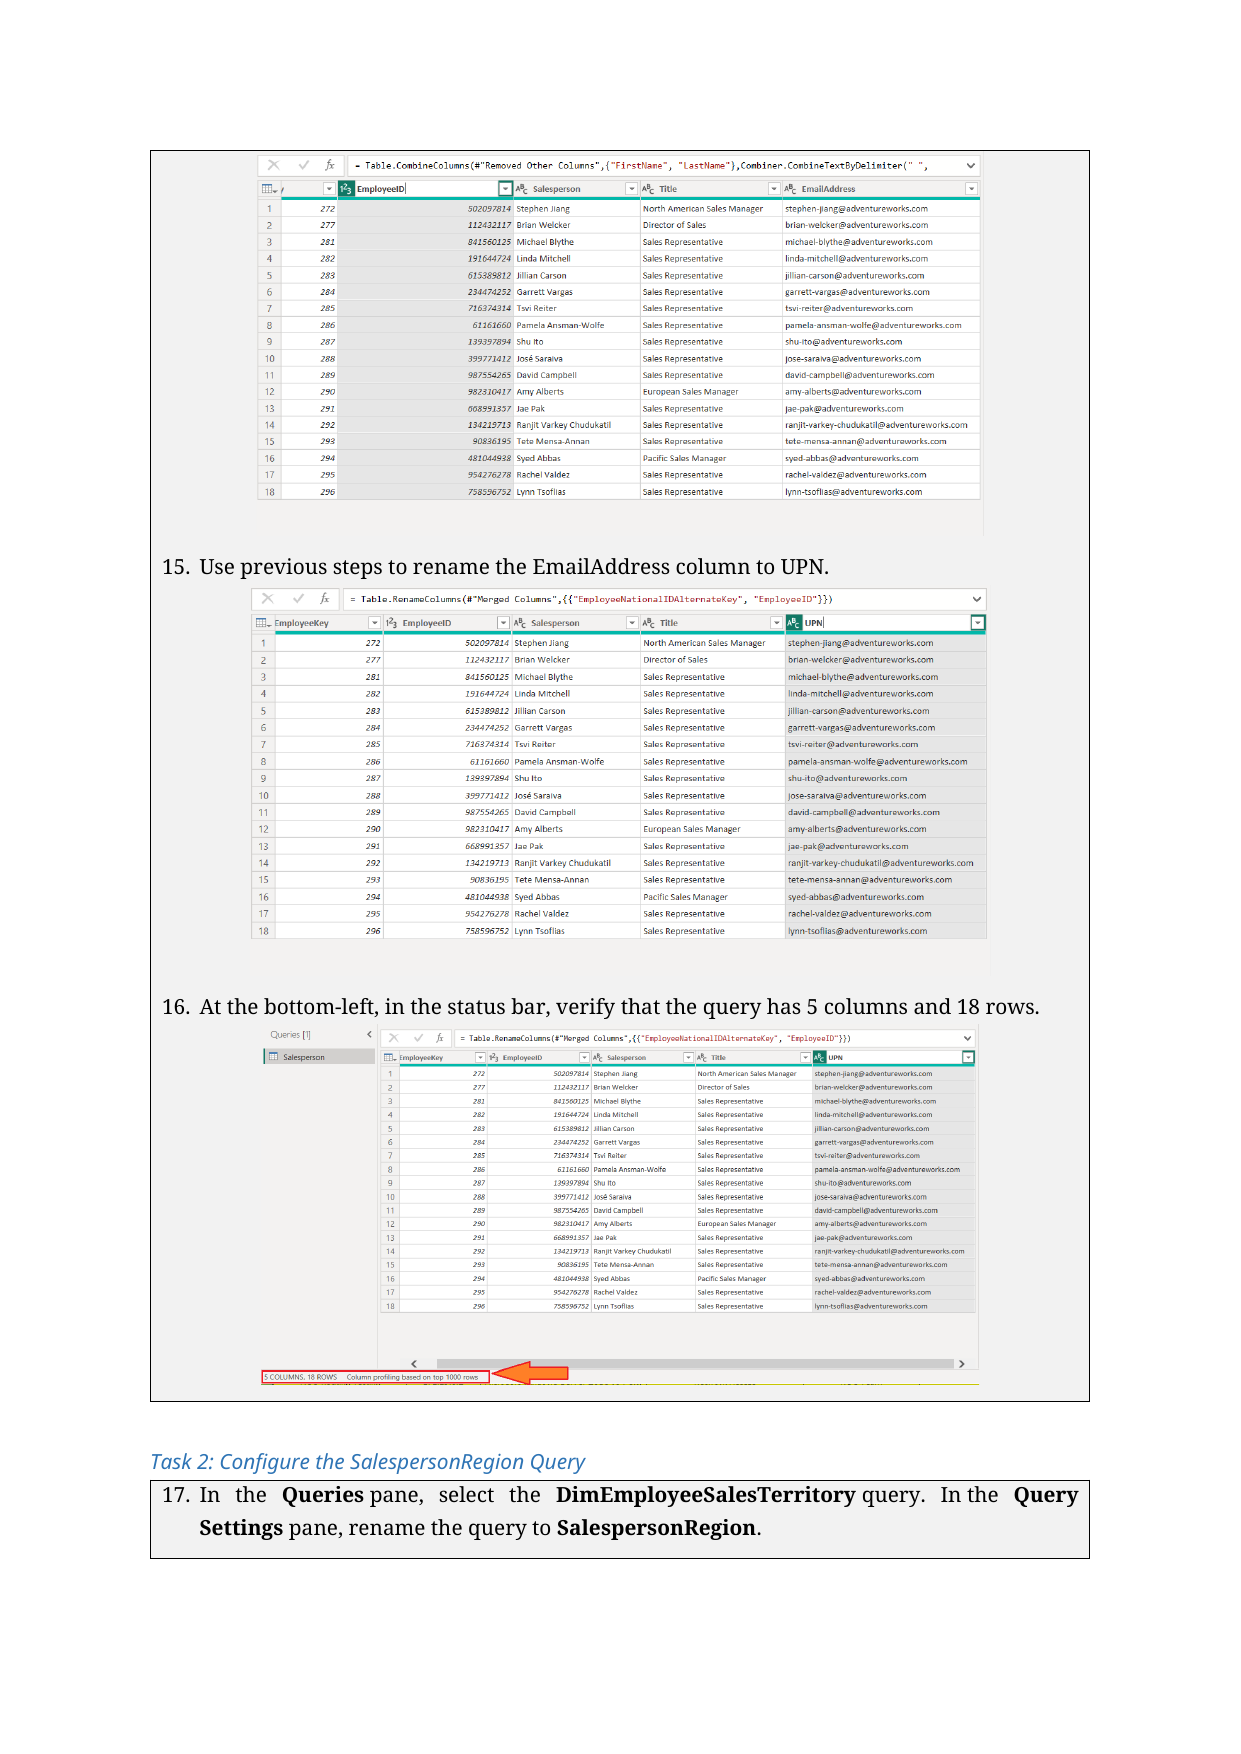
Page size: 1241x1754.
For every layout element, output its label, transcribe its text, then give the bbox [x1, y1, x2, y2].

subtitle Task 2: Configure the SalespersonRegion Query [150, 1447, 1090, 1475]
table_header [151, 1481, 1089, 1558]
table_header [151, 151, 1089, 1401]
picture [261, 1024, 980, 1385]
picture [250, 585, 991, 976]
picture [256, 151, 984, 536]
